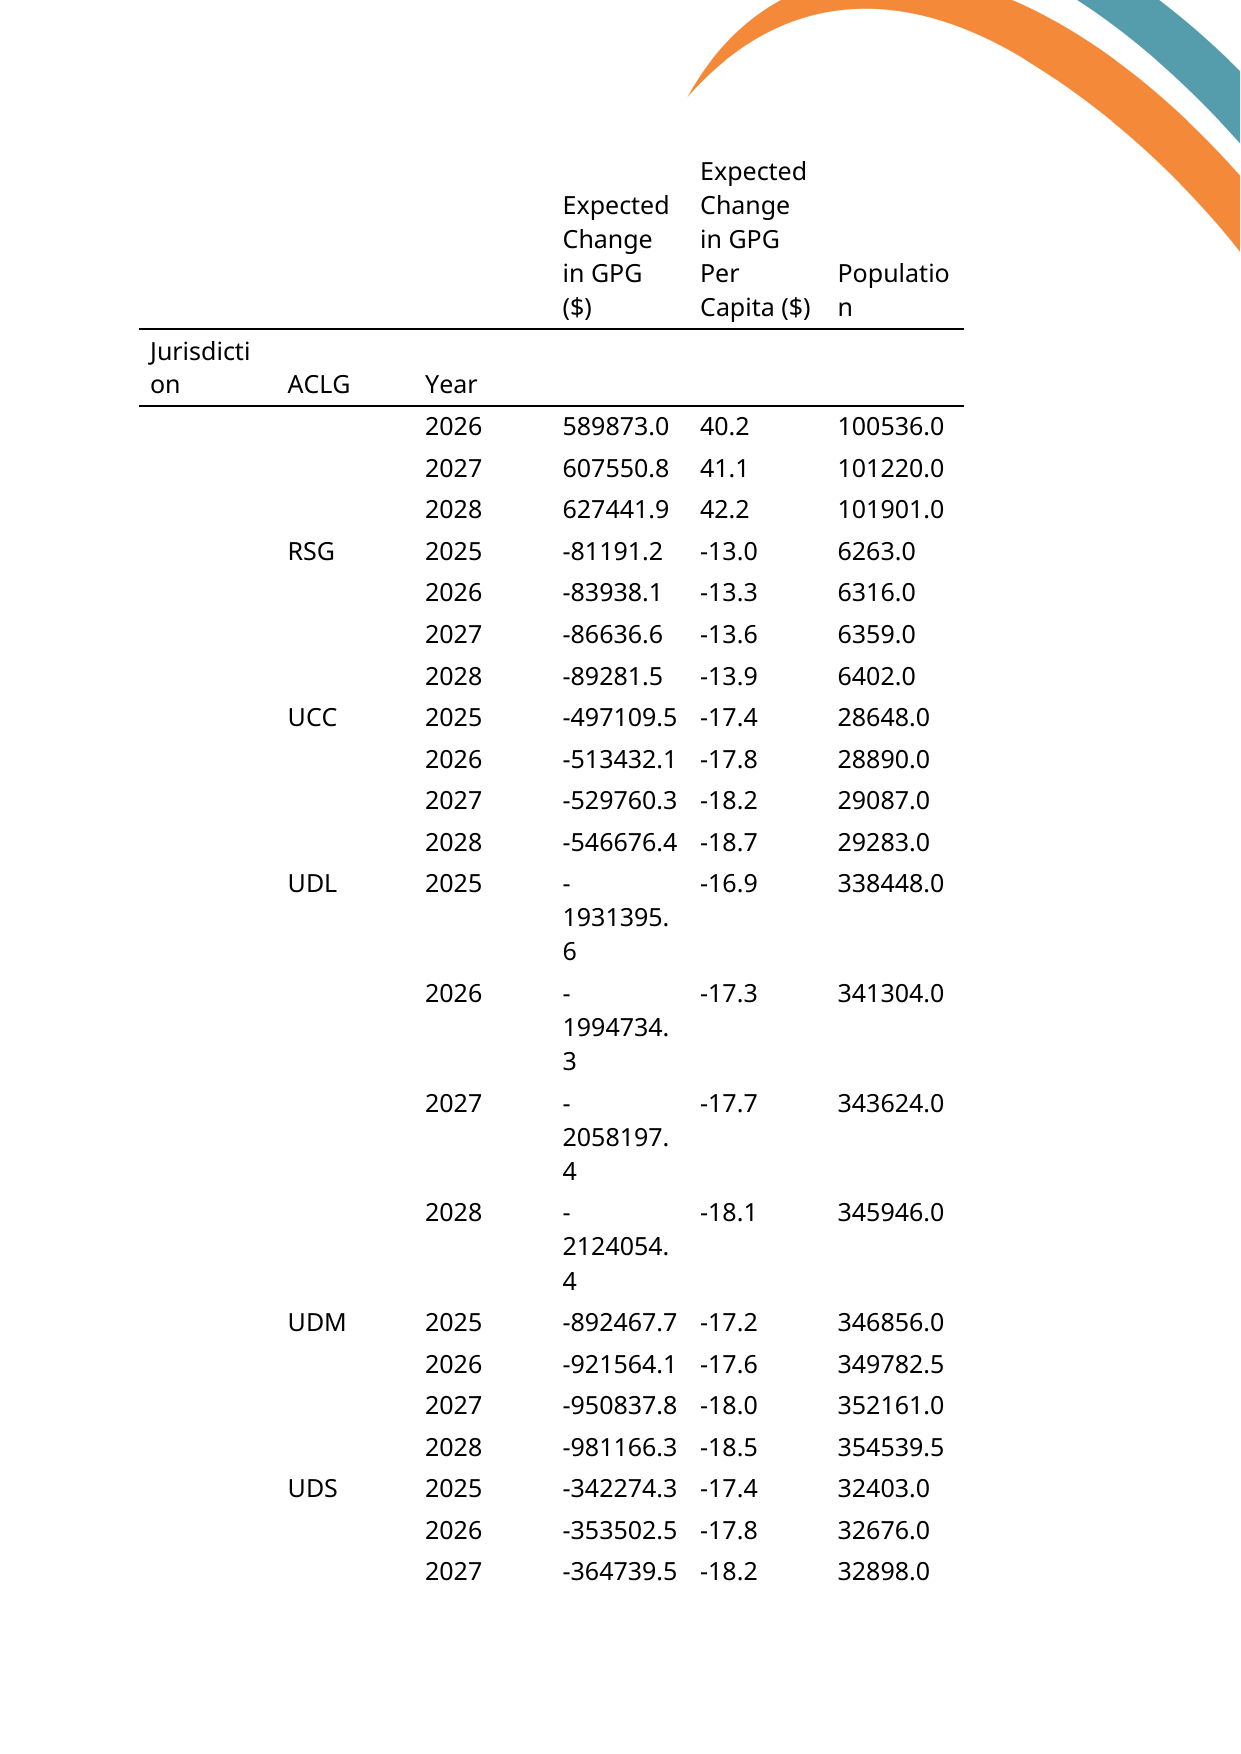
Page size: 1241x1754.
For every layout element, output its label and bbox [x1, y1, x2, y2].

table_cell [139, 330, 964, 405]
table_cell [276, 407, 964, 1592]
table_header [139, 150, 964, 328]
picture [19, 0, 1241, 306]
